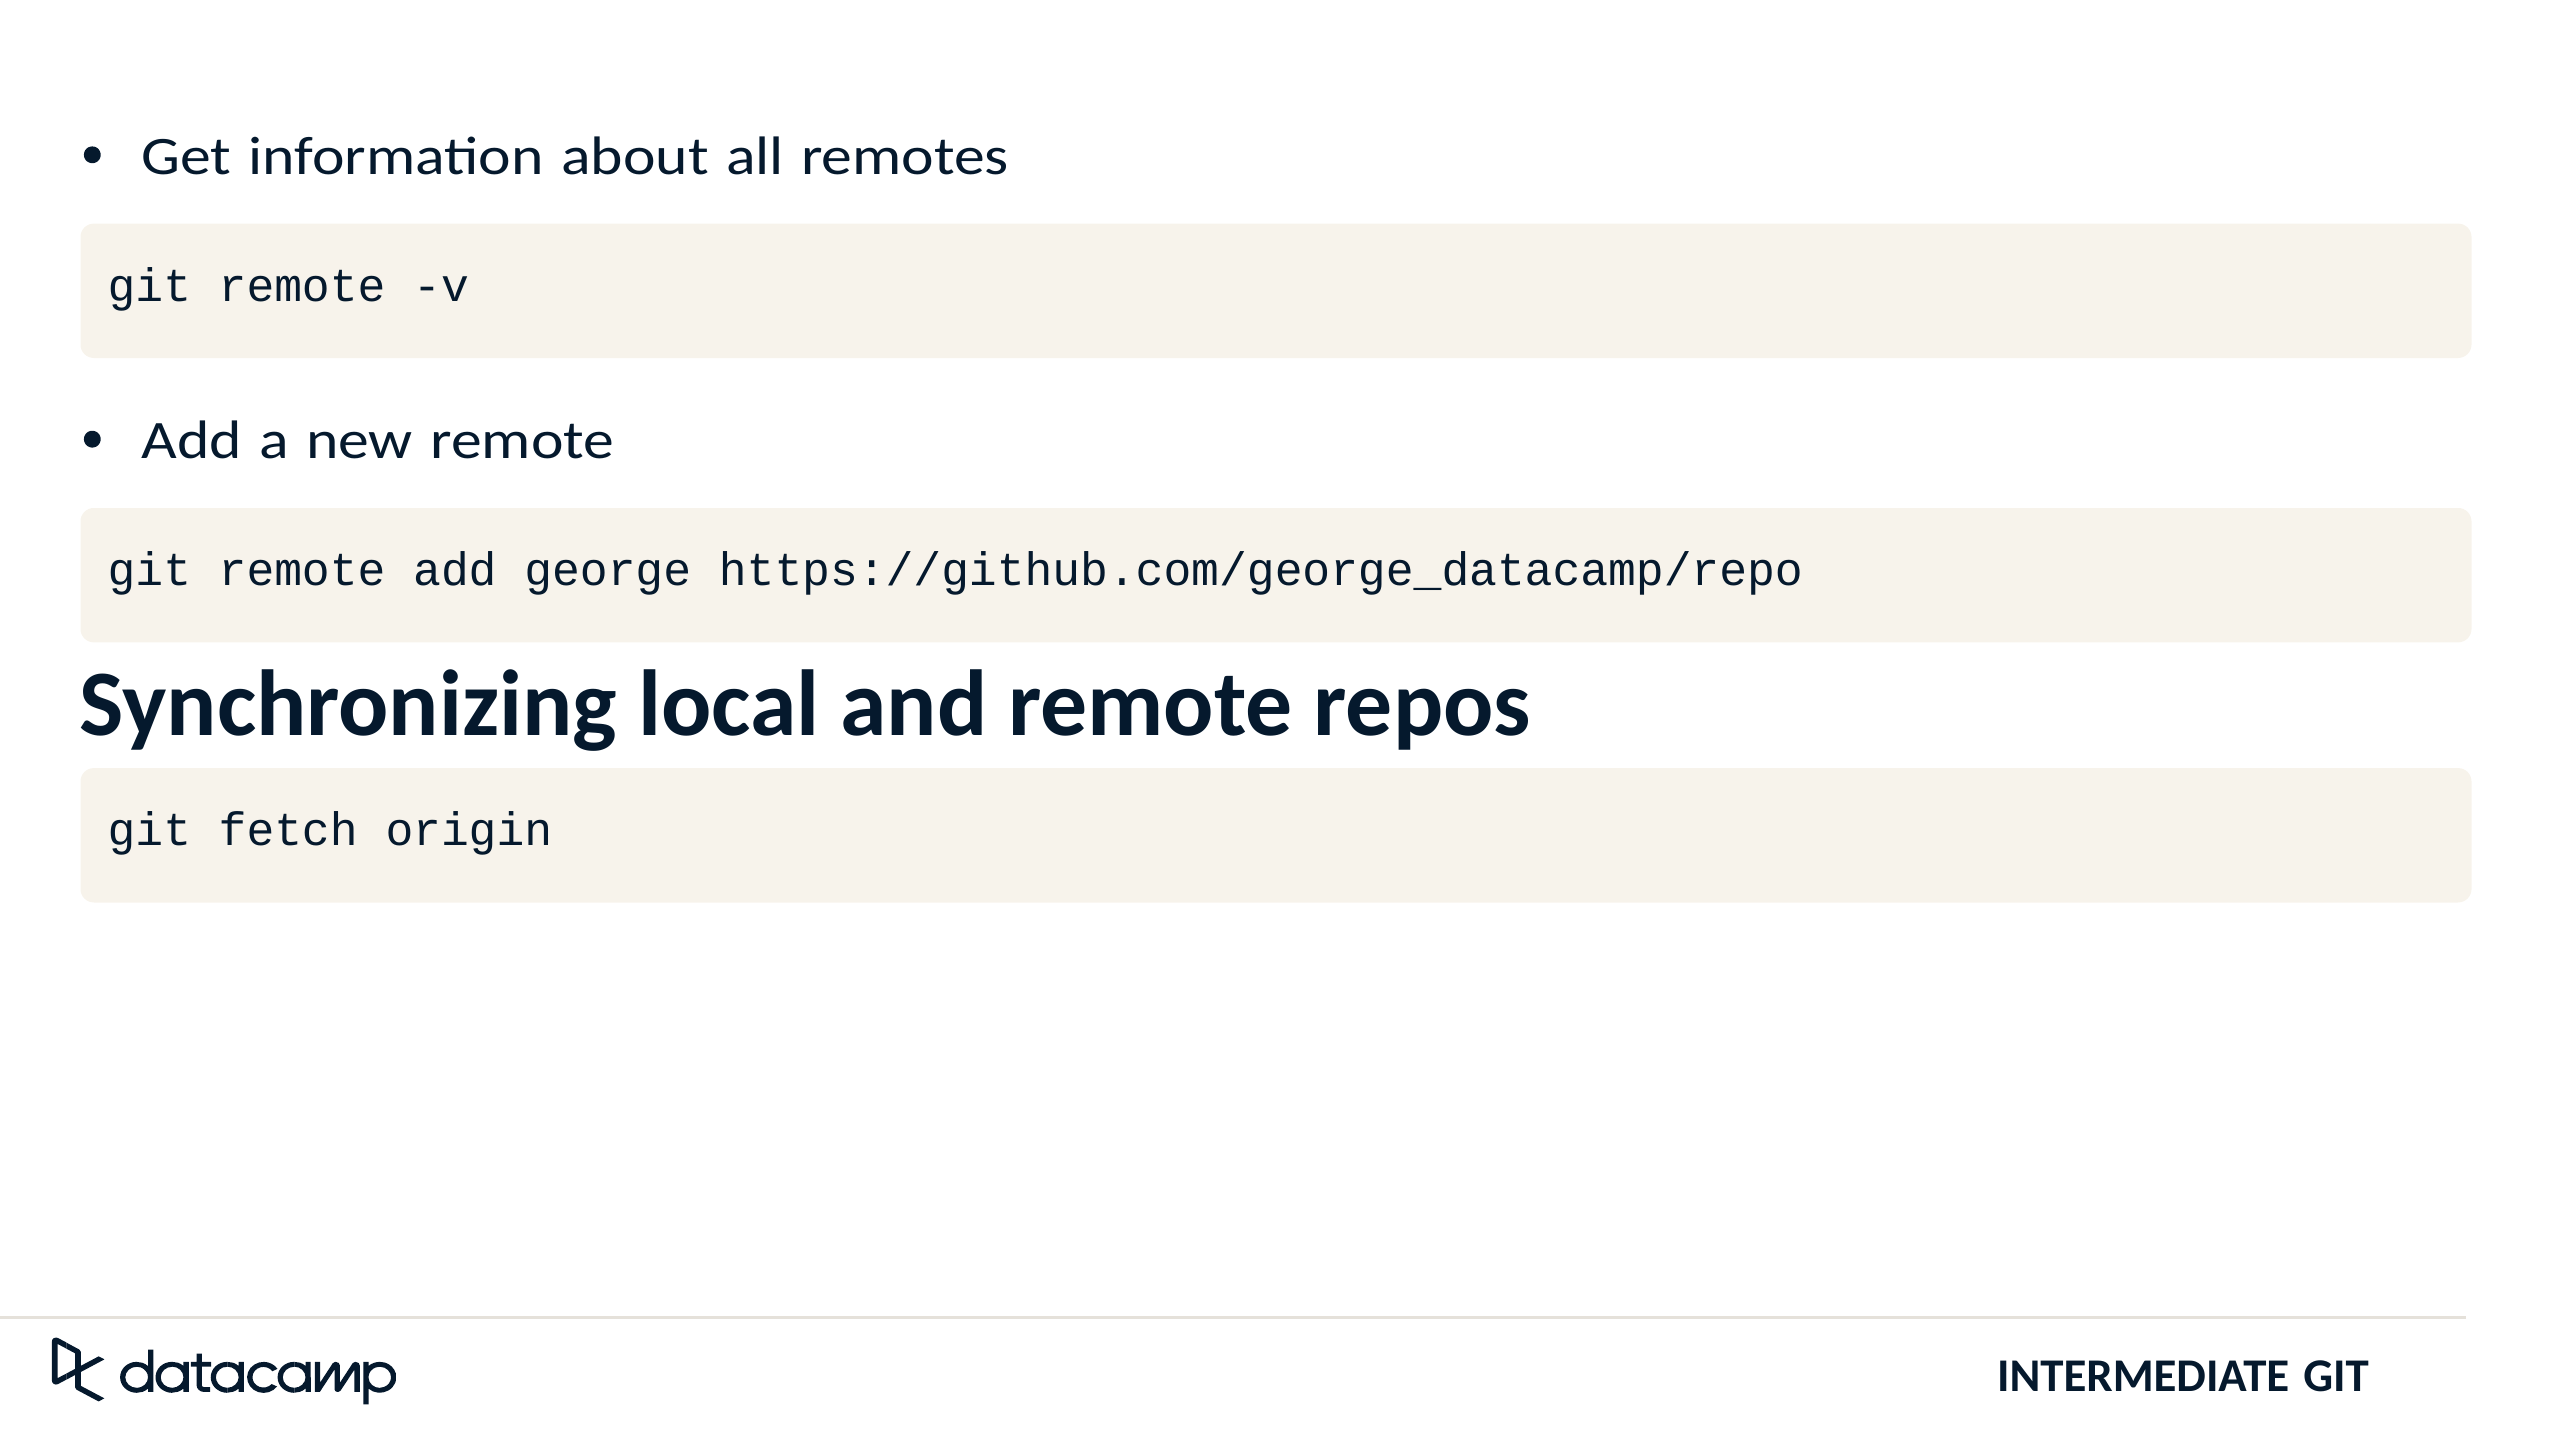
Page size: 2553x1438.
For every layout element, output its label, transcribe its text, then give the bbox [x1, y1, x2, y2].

subtitle Synchronizing local and remote repos [79, 645, 1710, 759]
